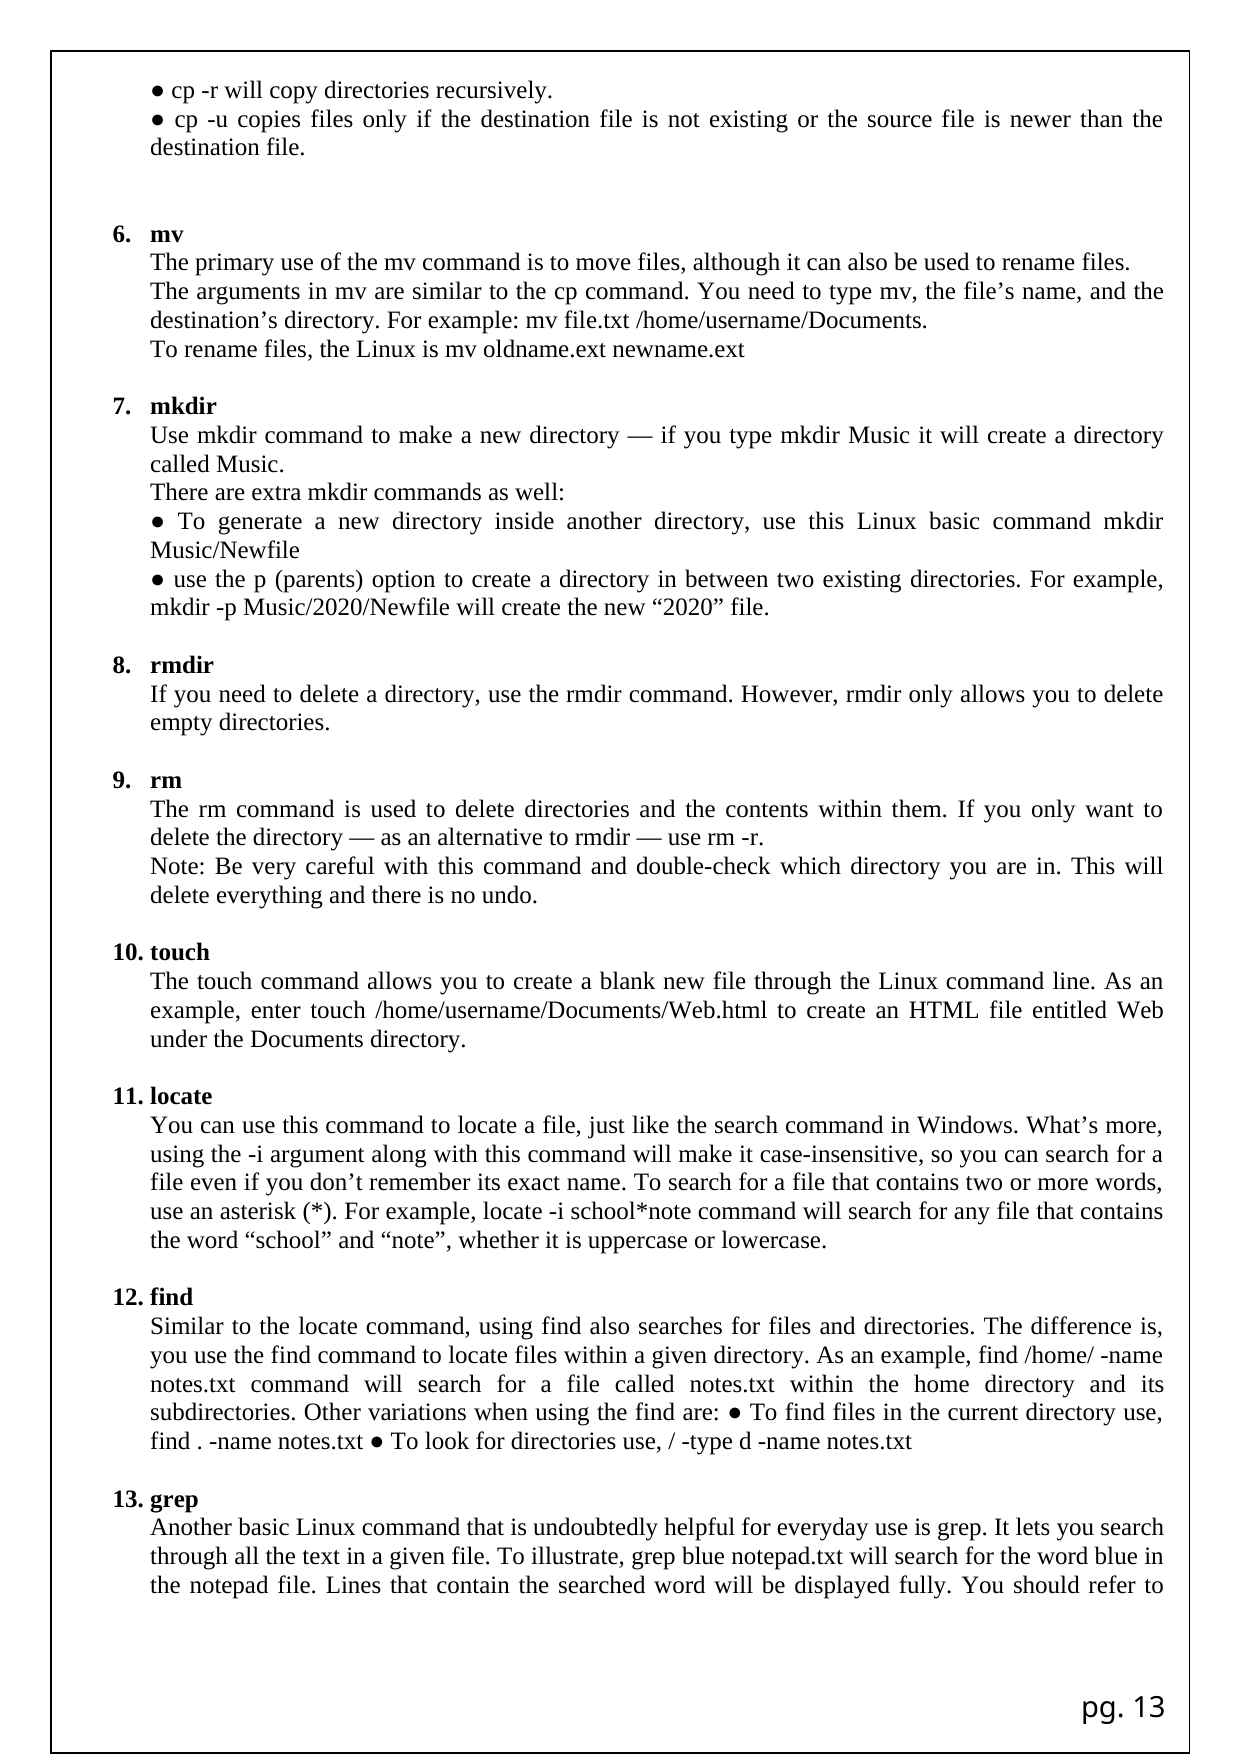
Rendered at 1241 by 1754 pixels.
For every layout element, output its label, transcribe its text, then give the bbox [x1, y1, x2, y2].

list Use mkdir command to make a new directory — if you type mkdir Music it will create a directory called Music. [150, 420, 1165, 477]
list touch [112, 937, 1165, 966]
list Similar to the locate command, using find also searches for files and directories. The difference is, you use the find command to locate files within a given directory. As an example, find /home/ -name notes.txt command will search for a file called notes.txt within the home directory and its subdirectories. Other variations when using the find are: ● To find files in the current directory use, find . -name notes.txt ● To look for directories use, / -type d -name notes.txt [150, 1311, 1165, 1455]
list locate [112, 1081, 1165, 1110]
list rm [112, 765, 1165, 794]
list The rm command is used to delete directories and the contents within them. If you only want to delete the directory — as an alternative to rmdir — use rm -r. [150, 794, 1165, 851]
list mkdir [112, 391, 1165, 420]
list To rename files, the Linux is mv oldname.ext newname.ext [150, 334, 1165, 362]
list The touch command allows you to create a blank new file through the Linux command line. As an example, enter touch /home/username/Documents/Web.html to create an HTML file entitled Web under the Documents directory. [150, 966, 1165, 1052]
list ● cp -r will copy directories recursively. [150, 75, 1165, 104]
list The primary use of the mv command is to move files, although it can also be used to rename files. [150, 247, 1165, 276]
list ● use the p (parents) option to create a directory in between two existing directories. For example, mkdir -p Music/2020/Newfile will create the new “2020” file. [150, 564, 1165, 621]
list grep [112, 1484, 1165, 1512]
list Note: Be very careful with this command and double-check which directory you are in. This will delete everything and there is no undo. [150, 851, 1165, 909]
list ● cp -u copies files only if the destination file is not existing or the source file is newer than the destination file. [150, 104, 1165, 161]
list find [112, 1282, 1165, 1311]
list You can use this command to locate a file, just like the search command in Windows. What’s more, using the -i argument along with this command will make it case-insensitive, so you can search for a file even if you don’t remember its exact name. To search for a file that contains two or more words, use an asterisk (*). For example, locate -i school*note command will search for any file that contains the word “school” and “note”, whether it is uppercase or lowercase. [150, 1110, 1165, 1254]
list There are extra mkdir commands as well: [150, 477, 1165, 506]
list mv [112, 219, 1165, 247]
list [150, 1512, 1165, 1599]
list ● To generate a new directory inside another directory, use this Linux basic command mkdir Music/Newfile [150, 506, 1165, 564]
list rmdir [112, 650, 1165, 679]
list The arguments in mv are similar to the cp command. You need to type mv, the file’s name, and the destination’s directory. For example: mv file.txt /home/username/Documents. [150, 276, 1165, 334]
list If you need to delete a directory, use the rmdir command. However, rmdir only allows you to delete empty directories. [150, 679, 1165, 736]
